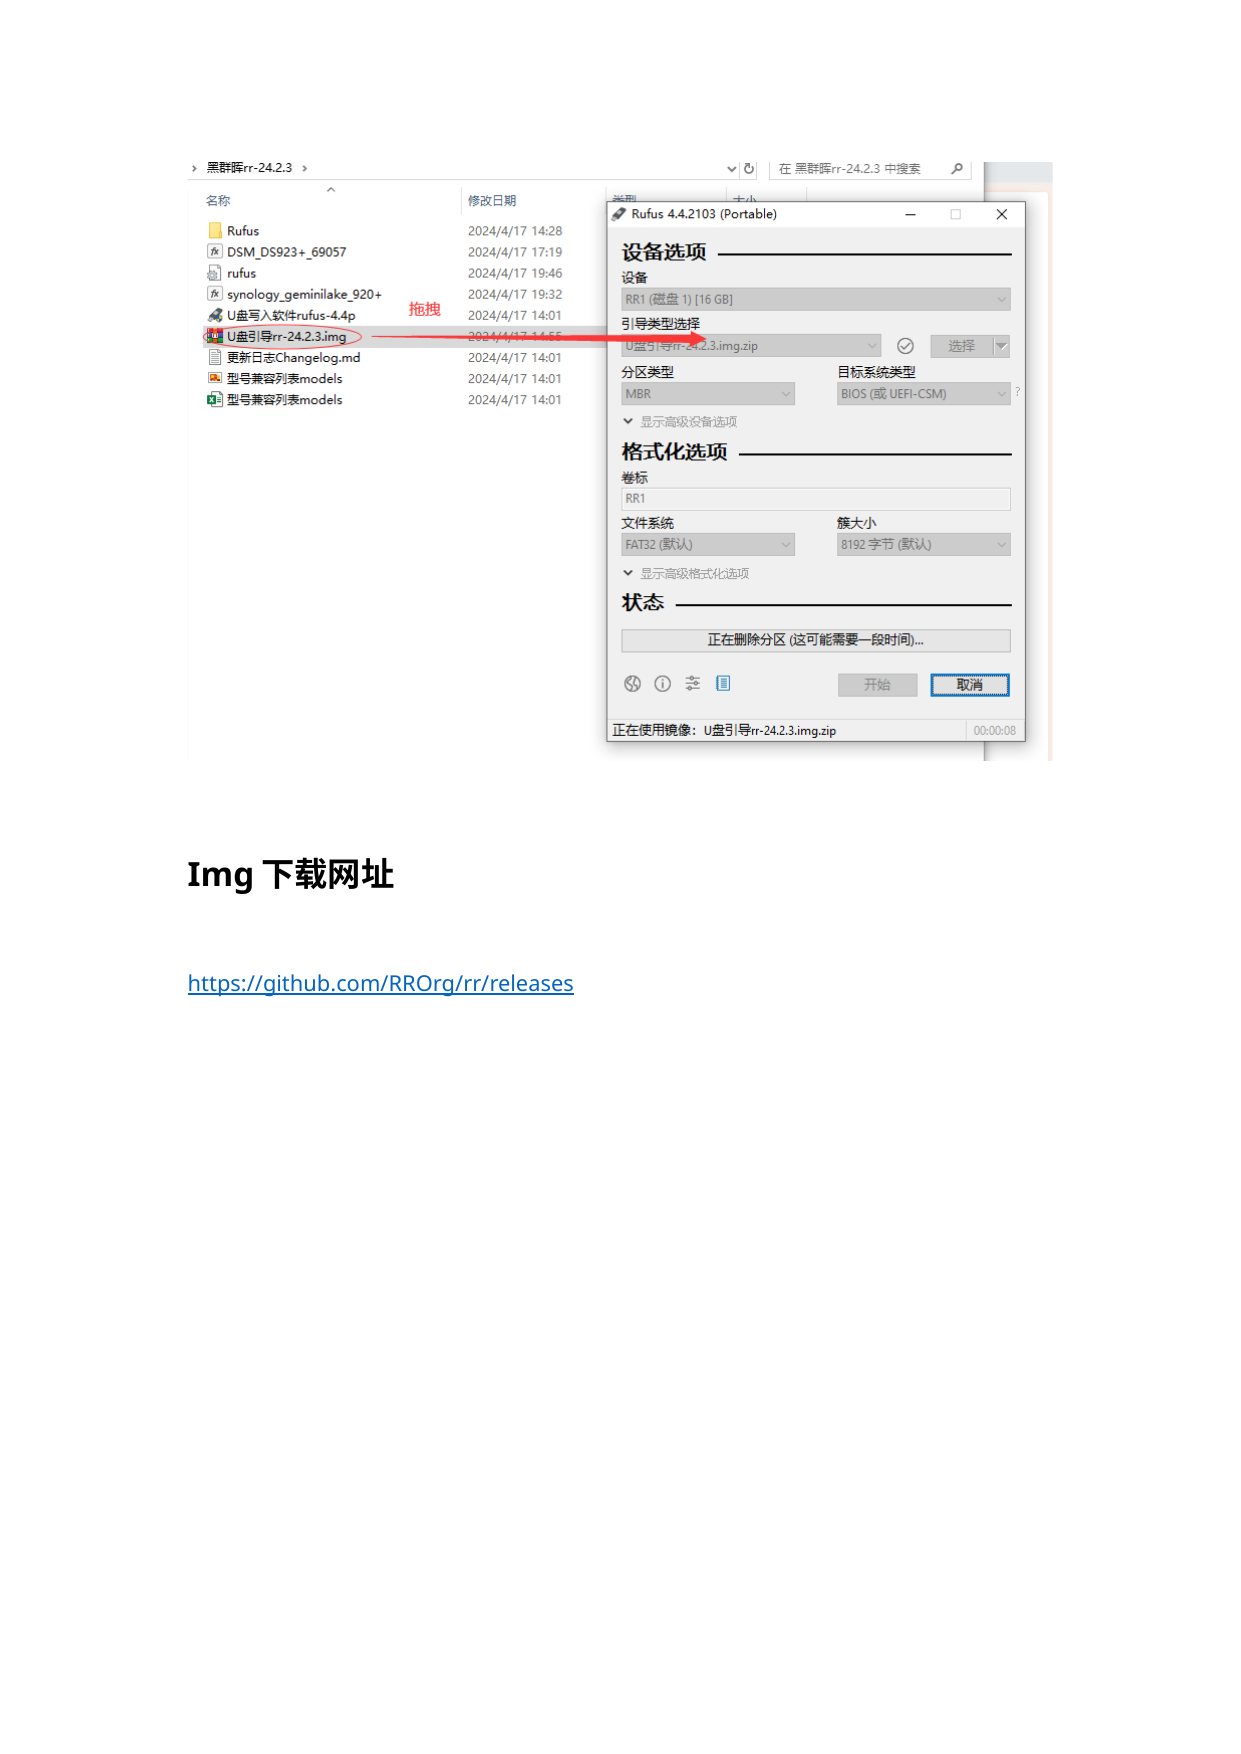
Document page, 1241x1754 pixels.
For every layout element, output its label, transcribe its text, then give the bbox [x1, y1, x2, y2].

subtitle Img下载网址 [187, 839, 1053, 904]
text https://github.com/RROrg/rr/releases [187, 966, 1053, 999]
picture [187, 162, 1053, 761]
